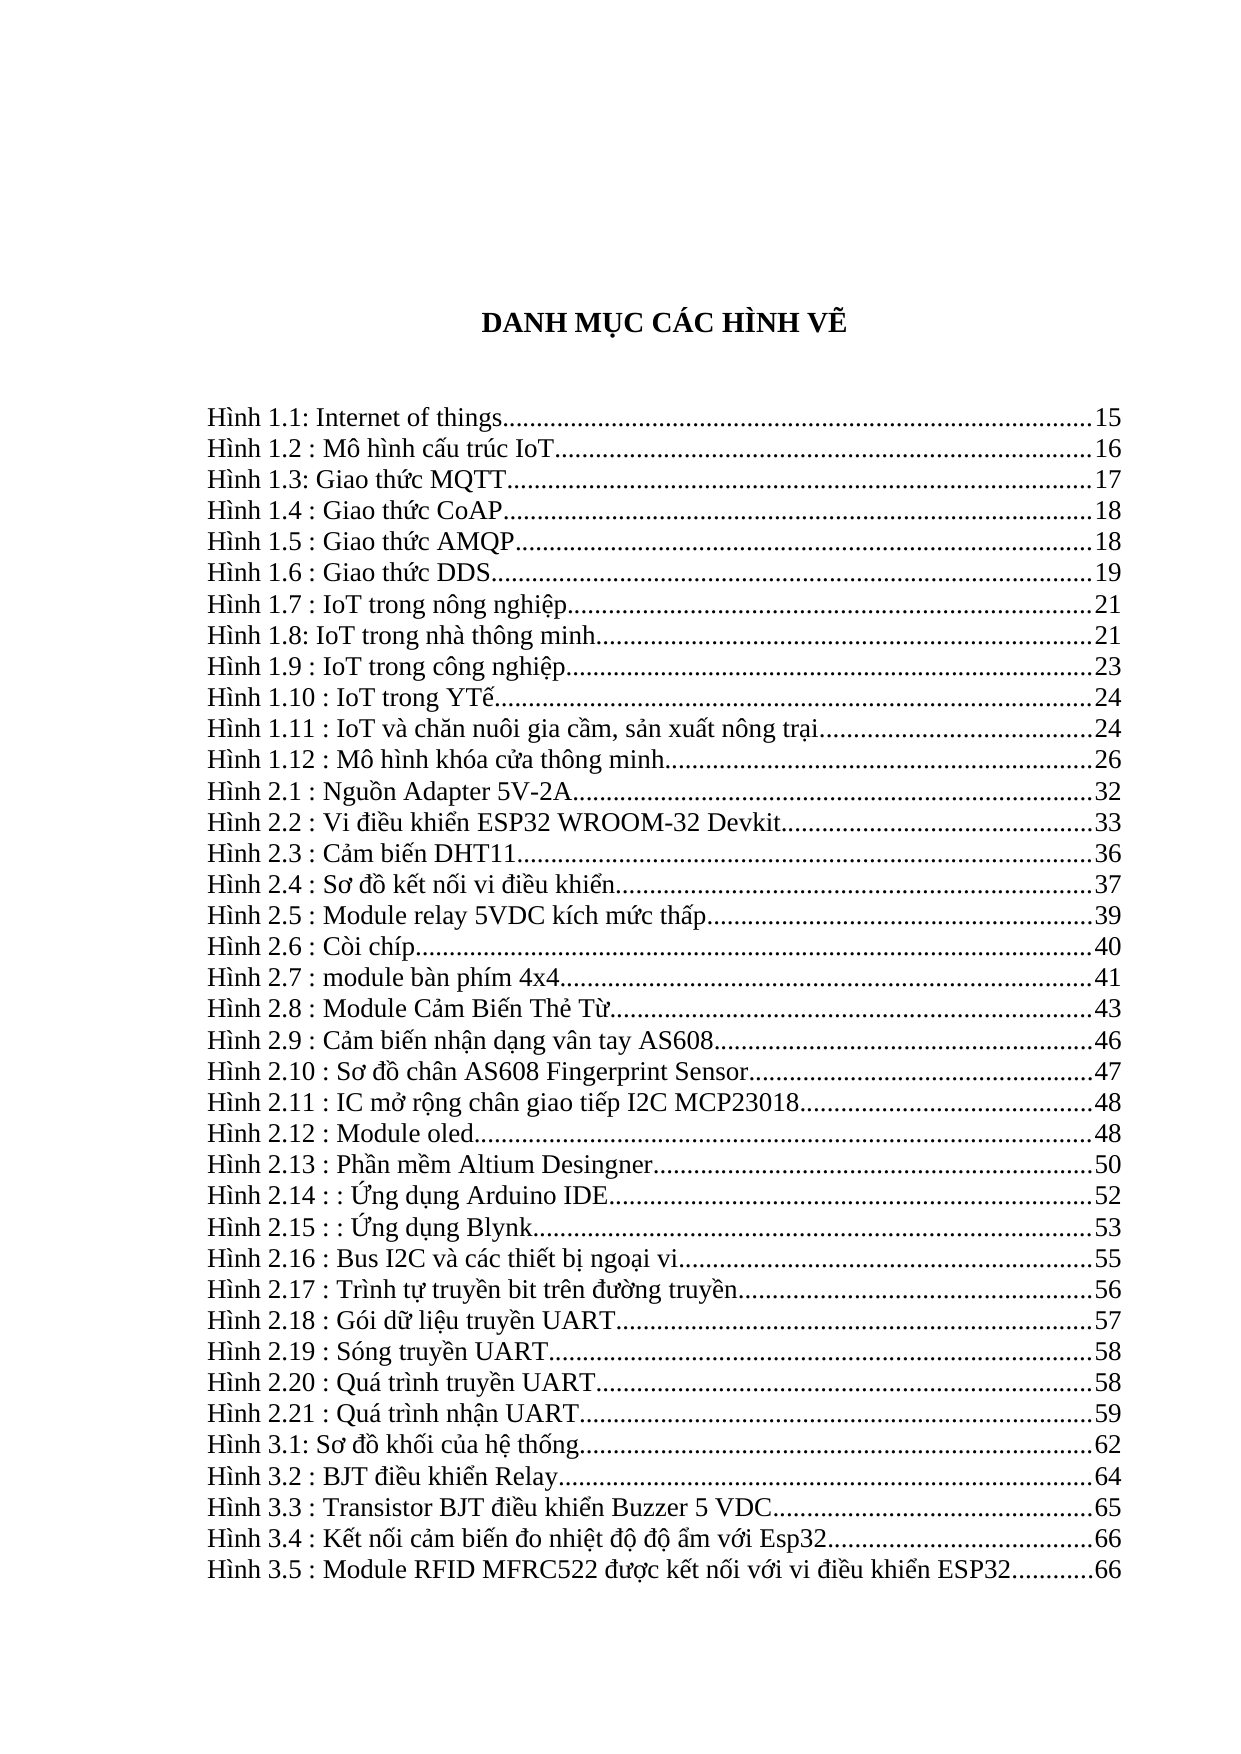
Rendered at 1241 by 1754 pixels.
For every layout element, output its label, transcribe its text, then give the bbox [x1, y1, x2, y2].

text Hình 1.8: IoT trong nhà thông minh 21 [207, 619, 1122, 650]
text Hình 2.6 : Còi chíp 40 [207, 930, 1122, 961]
text Hình 1.9 : IoT trong công nghiệp 23 [207, 650, 1122, 681]
text Hình 2.13 : Phần mềm Altium Desingner 50 [207, 1148, 1122, 1179]
text Hình 3.2 : BJT điều khiển Relay 64 [207, 1460, 1122, 1491]
text Hình 1.6 : Giao thức DDS 19 [207, 557, 1122, 588]
text DANH MỤC CÁC HÌNH VẼ [207, 305, 1122, 338]
text Hình 2.17 : Trình tự truyền bit trên đường truyền 56 [207, 1273, 1122, 1304]
text Hình 1.3: Giao thức MQTT 17 [207, 463, 1122, 494]
text Hình 1.1: Internet of things 15 [207, 401, 1122, 432]
text Hình 2.15 : : Ứng dụng Blynk 53 [207, 1211, 1122, 1242]
text Hình 2.11 : IC mở rộng chân giao tiếp I2C MCP23018 48 [207, 1086, 1122, 1117]
text Hình 2.5 : Module relay 5VDC kích mức thấp 39 [207, 899, 1122, 930]
text Hình 3.3 : Transistor BJT điều khiển Buzzer 5 VDC 65 [207, 1491, 1122, 1522]
text Hình 2.8 : Module Cảm Biến Thẻ Từ 43 [207, 993, 1122, 1024]
text Hình 3.5 : Module RFID MFRC522 được kết nối với vi điều khiển ESP32 66 [207, 1553, 1122, 1584]
text Hình 2.2 : Vi điều khiển ESP32 WROOM-32 Devkit 33 [207, 806, 1122, 837]
text Hình 1.7 : IoT trong nông nghiệp 21 [207, 588, 1122, 619]
text Hình 2.7 : module bàn phím 4x4 41 [207, 961, 1122, 993]
text Hình 3.1: Sơ đồ khối của hệ thống 62 [207, 1429, 1122, 1460]
text Hình 1.10 : IoT trong YTế 24 [207, 681, 1122, 712]
text Hình 2.10 : Sơ đồ chân AS608 Fingerprint Sensor 47 [207, 1055, 1122, 1086]
text Hình 2.14 : : Ứng dụng Arduino IDE 52 [207, 1179, 1122, 1211]
text Hình 2.9 : Cảm biến nhận dạng vân tay AS608 46 [207, 1024, 1122, 1055]
text Hình 3.4 : Kết nối cảm biến đo nhiệt độ độ ẩm với Esp32 66 [207, 1522, 1122, 1553]
text Hình 1.5 : Giao thức AMQP 18 [207, 525, 1122, 557]
text Hình 2.19 : Sóng truyền UART 58 [207, 1335, 1122, 1366]
text Hình 2.21 : Quá trình nhận UART 59 [207, 1397, 1122, 1429]
text Hình 2.1 : Nguồn Adapter 5V-2A 32 [207, 774, 1122, 806]
text Hình 1.2 : Mô hình cấu trúc IoT 16 [207, 432, 1122, 463]
text Hình 2.16 : Bus I2C và các thiết bị ngoại vi 55 [207, 1242, 1122, 1273]
text Hình 2.4 : Sơ đồ kết nối vi điều khiển 37 [207, 868, 1122, 899]
text Hình 2.3 : Cảm biến DHT11 36 [207, 837, 1122, 868]
text Hình 1.11 : IoT và chăn nuôi gia cầm, sản xuất nông trại 24 [207, 712, 1122, 743]
text Hình 1.12 : Mô hình khóa cửa thông minh 26 [207, 743, 1122, 774]
text Hình 1.4 : Giao thức CoAP 18 [207, 494, 1122, 525]
text Hình 2.20 : Quá trình truyền UART 58 [207, 1366, 1122, 1397]
text Hình 2.12 : Module oled 48 [207, 1117, 1122, 1148]
text Hình 2.18 : Gói dữ liệu truyền UART 57 [207, 1304, 1122, 1335]
